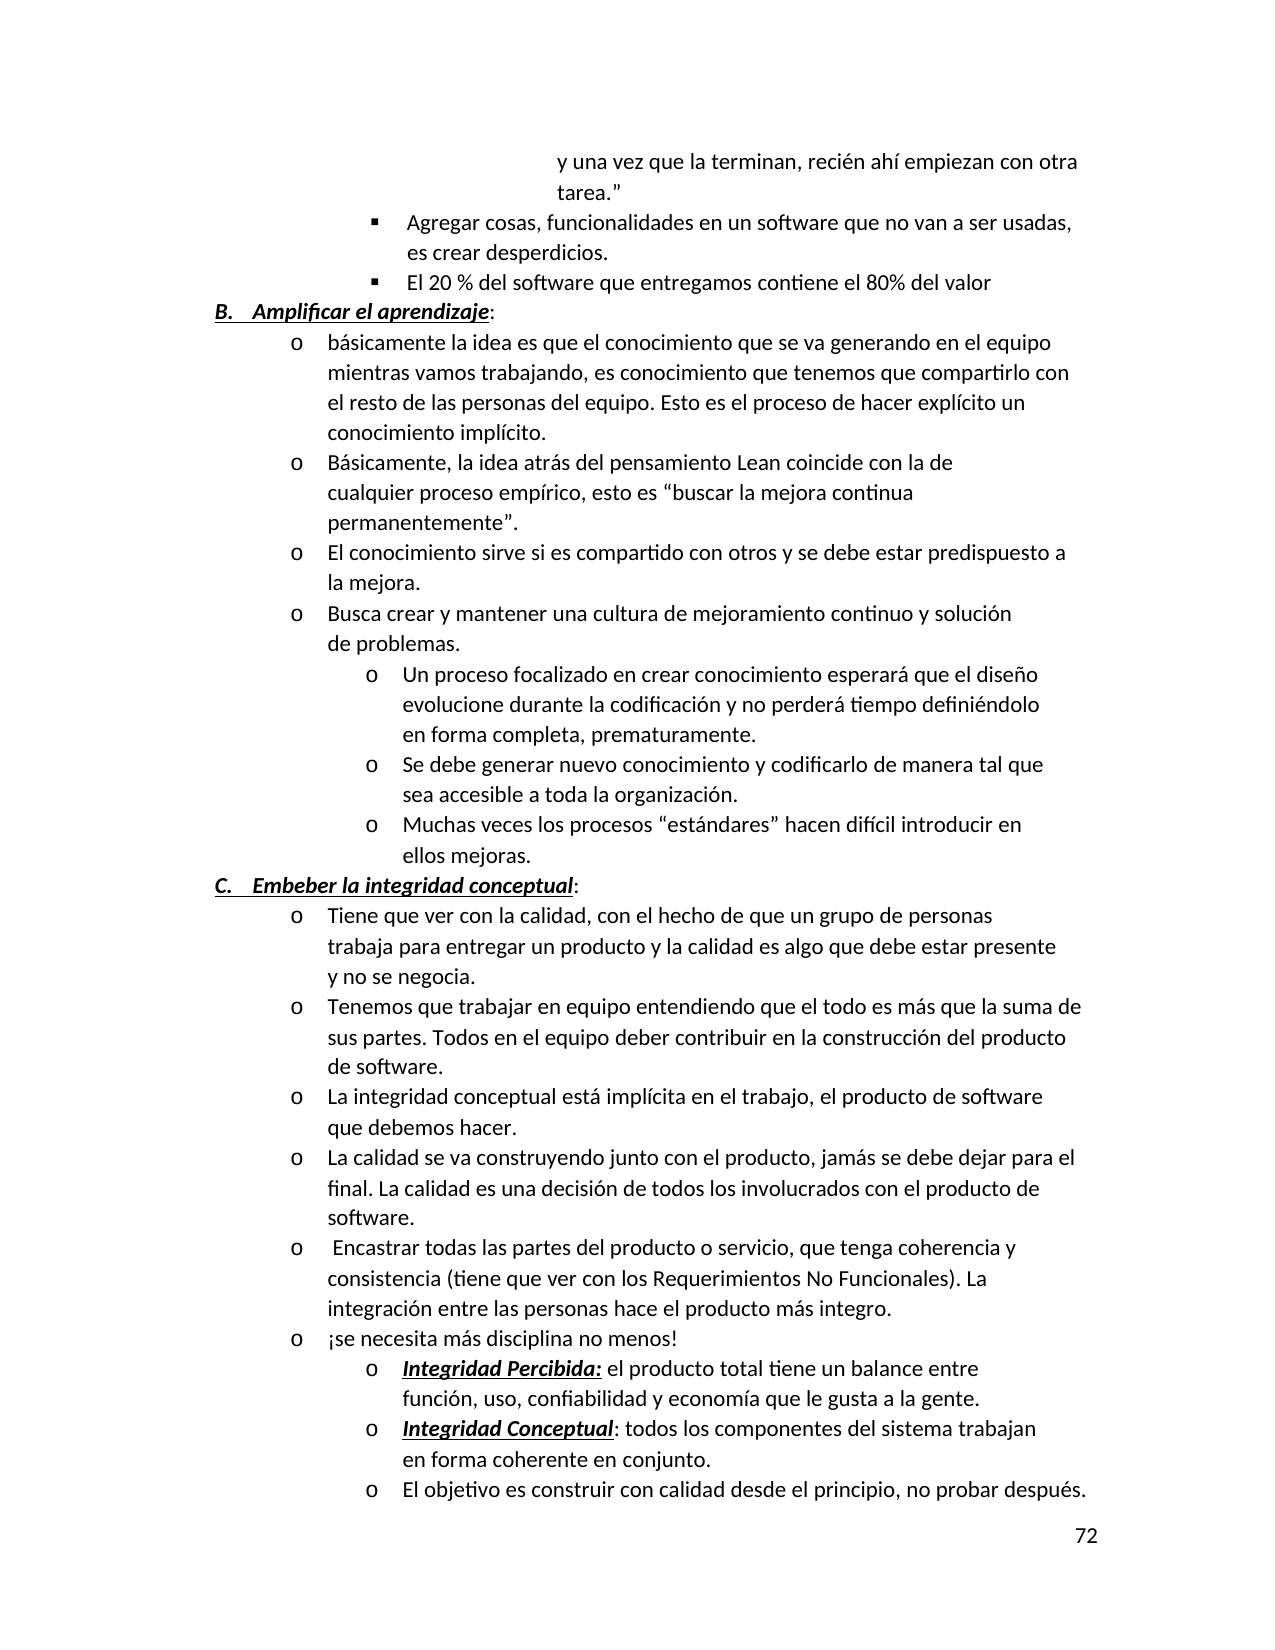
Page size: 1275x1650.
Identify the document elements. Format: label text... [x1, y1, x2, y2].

list Encastrar todas las partes del producto o servicio, que tenga coherencia y consistencia (tiene que ver con los Requerimientos No Funcionales). La integración entre las personas hace el producto más integro. [290, 1233, 1096, 1322]
list La integridad conceptual está implícita en el trabajo, el producto de software que debemos hacer. [290, 1082, 1083, 1141]
list Integridad Percibida: el producto total tiene un balance entre función, uso, confiabilidad y economía que le gusta a la gente. [365, 1354, 1059, 1412]
list Tiene que ver con la calidad, con el hecho de que un grupo de personas trabaja para entregar un producto y la calidad es algo que debe estar presente y no se negocia. [290, 902, 1063, 990]
list El objetivo es construir con calidad desde el principio, no probar después. [365, 1475, 1256, 1504]
list Tenemos que trabajar en equipo entendiendo que el todo es más que la suma de sus partes. Todos en el equipo deber contribuir en la construcción del producto de software. [290, 992, 1094, 1080]
subtitle Embeber la integridad conceptual: [214, 872, 1256, 899]
text y una vez que la terminan, recién ahí empiezan con otra tarea.” [557, 147, 1096, 206]
list Un proceso focalizado en crear conocimiento esperará que el diseño evolucione durante la codificación y no perderá tiempo definiéndolo en forma completa, prematuramente. [365, 660, 1068, 748]
list Integridad Conceptual: todos los componentes del sistema trabajan en forma coherente en conjunto. [365, 1414, 1064, 1473]
list La calidad se va construyendo junto con el producto, jamás se debe dejar para el final. La calidad es una decisión de todos los involucrados con el producto de software. [290, 1143, 1077, 1232]
list básicamente la idea es que el conocimiento que se va generando en el equipo mientras vamos trabajando, es conocimiento que tenemos que compartirlo con el resto de las personas del equipo. Esto es el proceso de hacer explícito un conocimiento implícito. [290, 328, 1090, 446]
subtitle Amplificar el aprendizaje: [214, 297, 1256, 326]
list El 20 % del software que entregamos contiene el 80% del valor [369, 268, 1256, 296]
list Busca crear y mantener una cultura de mejoramiento continuo y solución de problemas. [290, 599, 1039, 657]
list El conocimiento sirve si es compartido con otros y se debe estar predispuesto a la mejora. [290, 538, 1087, 597]
list ¡se necesita más disciplina no menos! [290, 1323, 1256, 1352]
list Básicamente, la idea atrás del pensamiento Lean coincide con la de cualquier proceso empírico, esto es “buscar la mejora continua permanentemente”. [290, 448, 1044, 536]
list Se debe generar nuevo conocimiento y codificarlo de manera tal que sea accesible a toda la organización. [365, 750, 1079, 808]
list Muchas veces los procesos “estándares” hacen difícil introducir en ellos mejoras. [365, 811, 1069, 869]
list Agregar cosas, funcionalidades en un software que no van a ser usadas, es crear desperdicios. [369, 208, 1072, 266]
